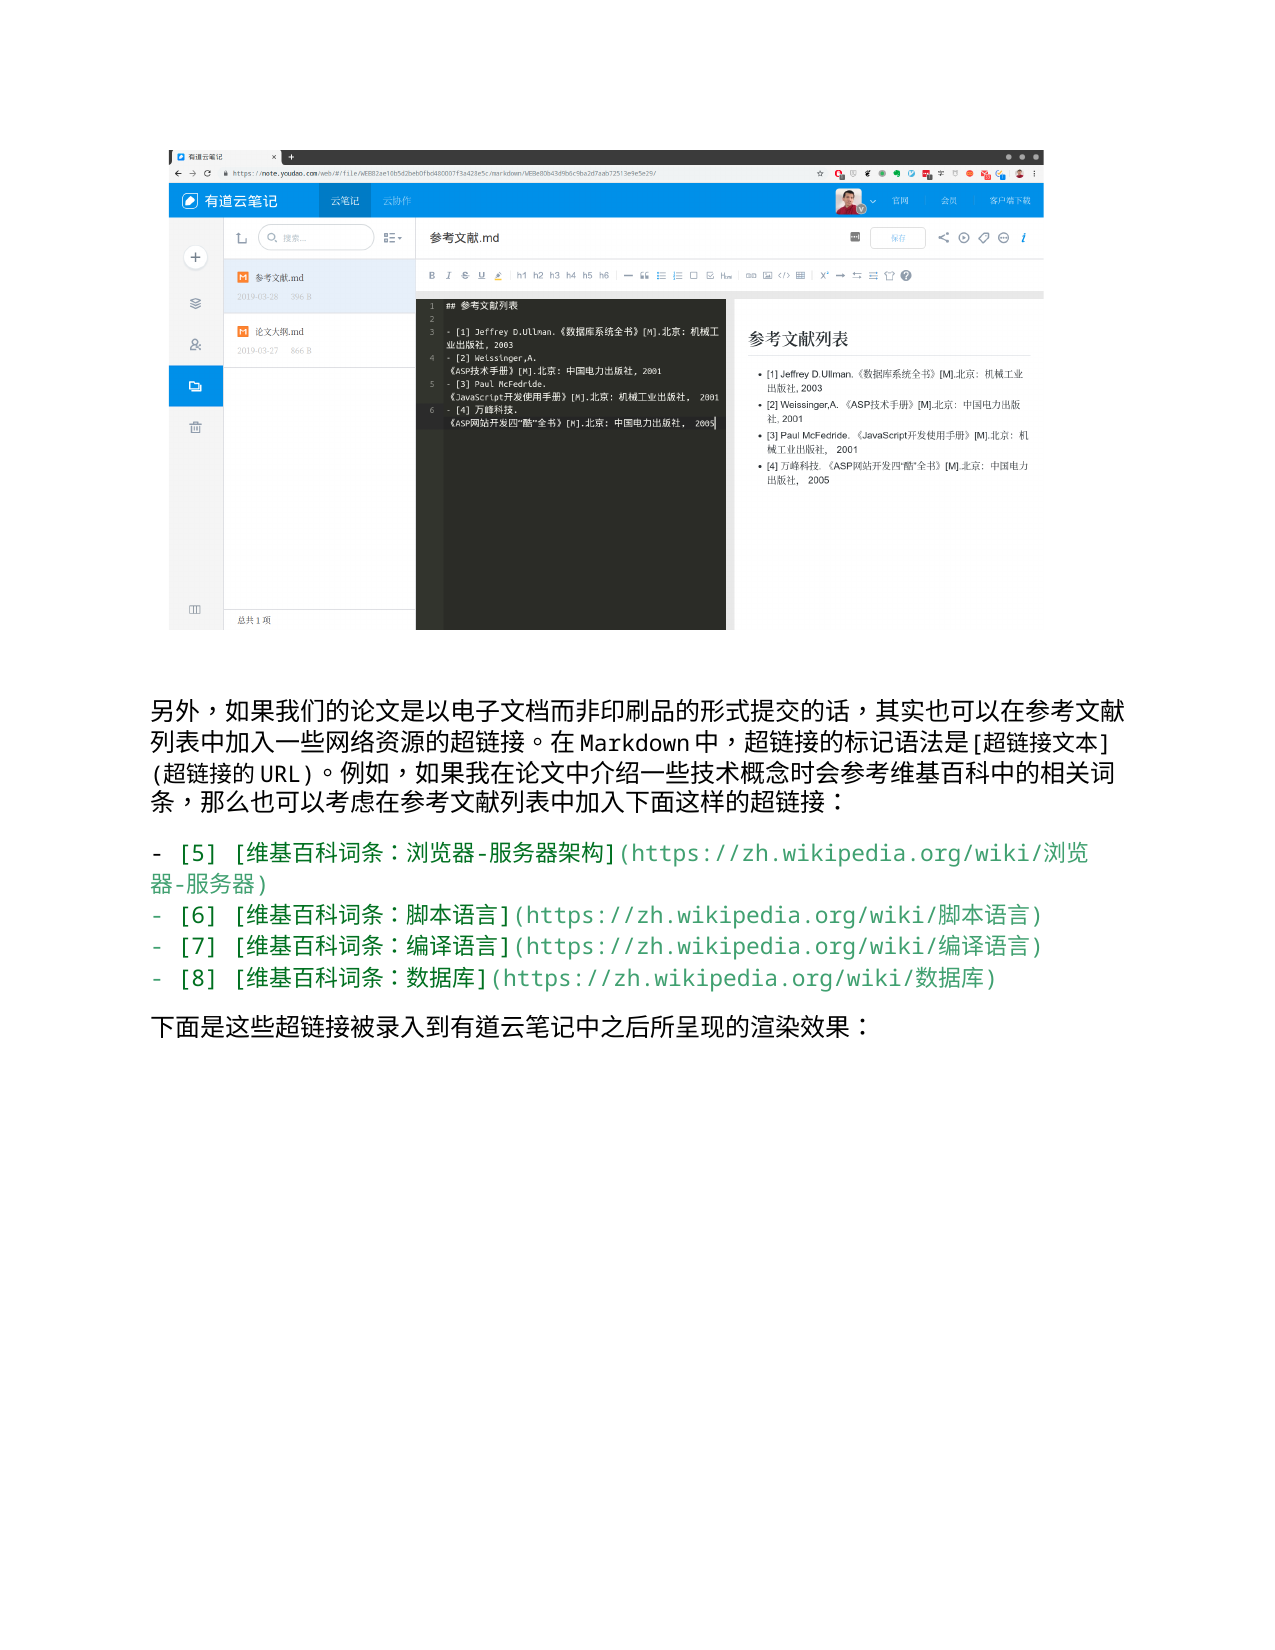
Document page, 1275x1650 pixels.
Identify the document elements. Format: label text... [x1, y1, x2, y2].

text 另外，如果我们的论文是以电子文档而非印刷品的形式提交的话，其实也可以在参考文献列表中加入一些网络资源的超链接。在Markdown中，超链接的标记语法是[超链接文本](超链接的URL)。例如，如果我在论文中介绍一些技术概念时会参考维基百科中的相关词条，那么也可以考虑在参考文献列表中加入下面这样的超链接： [150, 698, 1125, 818]
text - [5] [维基百科词条：浏览器-服务器架构](https://zh.wikipedia.org/wiki/浏览器-服务器) - [6] [维基百科词条：脚本语言](https://zh.wikipedia.org/wiki/脚本语言) - [7] [维基百科词条：编译语言](https://zh.wikipedia.org/wiki/编译语言) - [8] [维基百科词条：数据库](https://zh.wikipedia.org/wiki/数据库) [150, 836, 1125, 993]
text 下面是这些超链接被录入到有道云笔记中之后所呈现的渲染效果： [150, 1013, 1125, 1042]
picture [168, 150, 1044, 630]
